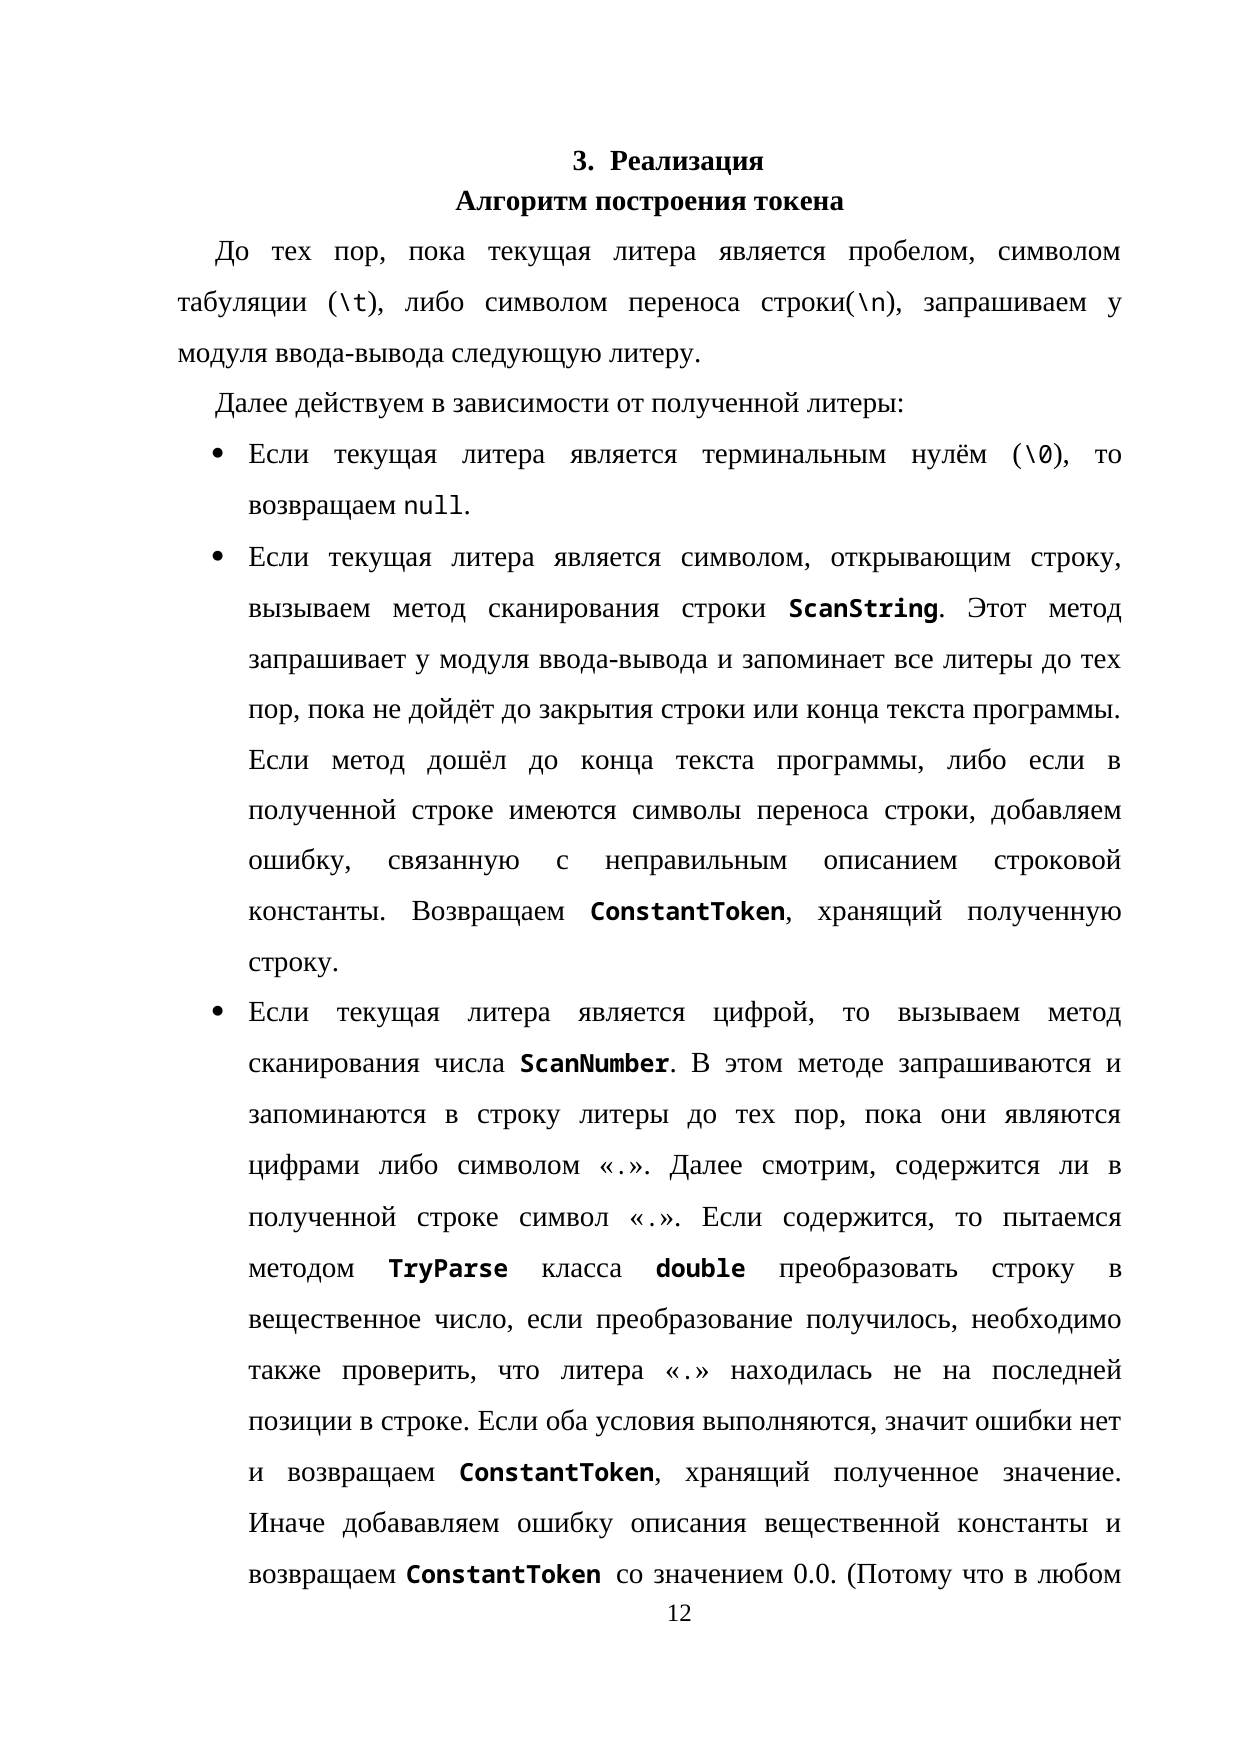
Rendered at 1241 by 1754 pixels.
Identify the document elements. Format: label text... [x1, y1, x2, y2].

subtitle Реализация [215, 143, 1122, 177]
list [213, 994, 1122, 1590]
text Алгоритм построения токена [177, 183, 1122, 216]
list Если текущая литера является символом, открывающим строку, вызываем метод сканирования строки ScanString. Этот метод запрашивает у модуля ввода-вывода и запоминает все литеры до тех пор, пока не дойдёт до закрытия строки или конца текста программы. Если метод дошёл до конца текста программы, либо если в полученной строке имеются символы переноса строки, добавляем ошибку, связанную с неправильным описанием строковой константы. Возвращаем ConstantToken, хранящий полученную строку. [213, 539, 1122, 978]
text До тех пор, пока текущая литера является пробелом, символом табуляции (\t), либо символом переноса строки(\n), запрашиваем у модуля ввода-вывода следующую литеру. [177, 233, 1122, 369]
text Далее действуем в зависимости от полученной литеры: [177, 385, 1122, 419]
list Если текущая литера является терминальным нулём (\0), то возвращаем null. [213, 436, 1122, 522]
